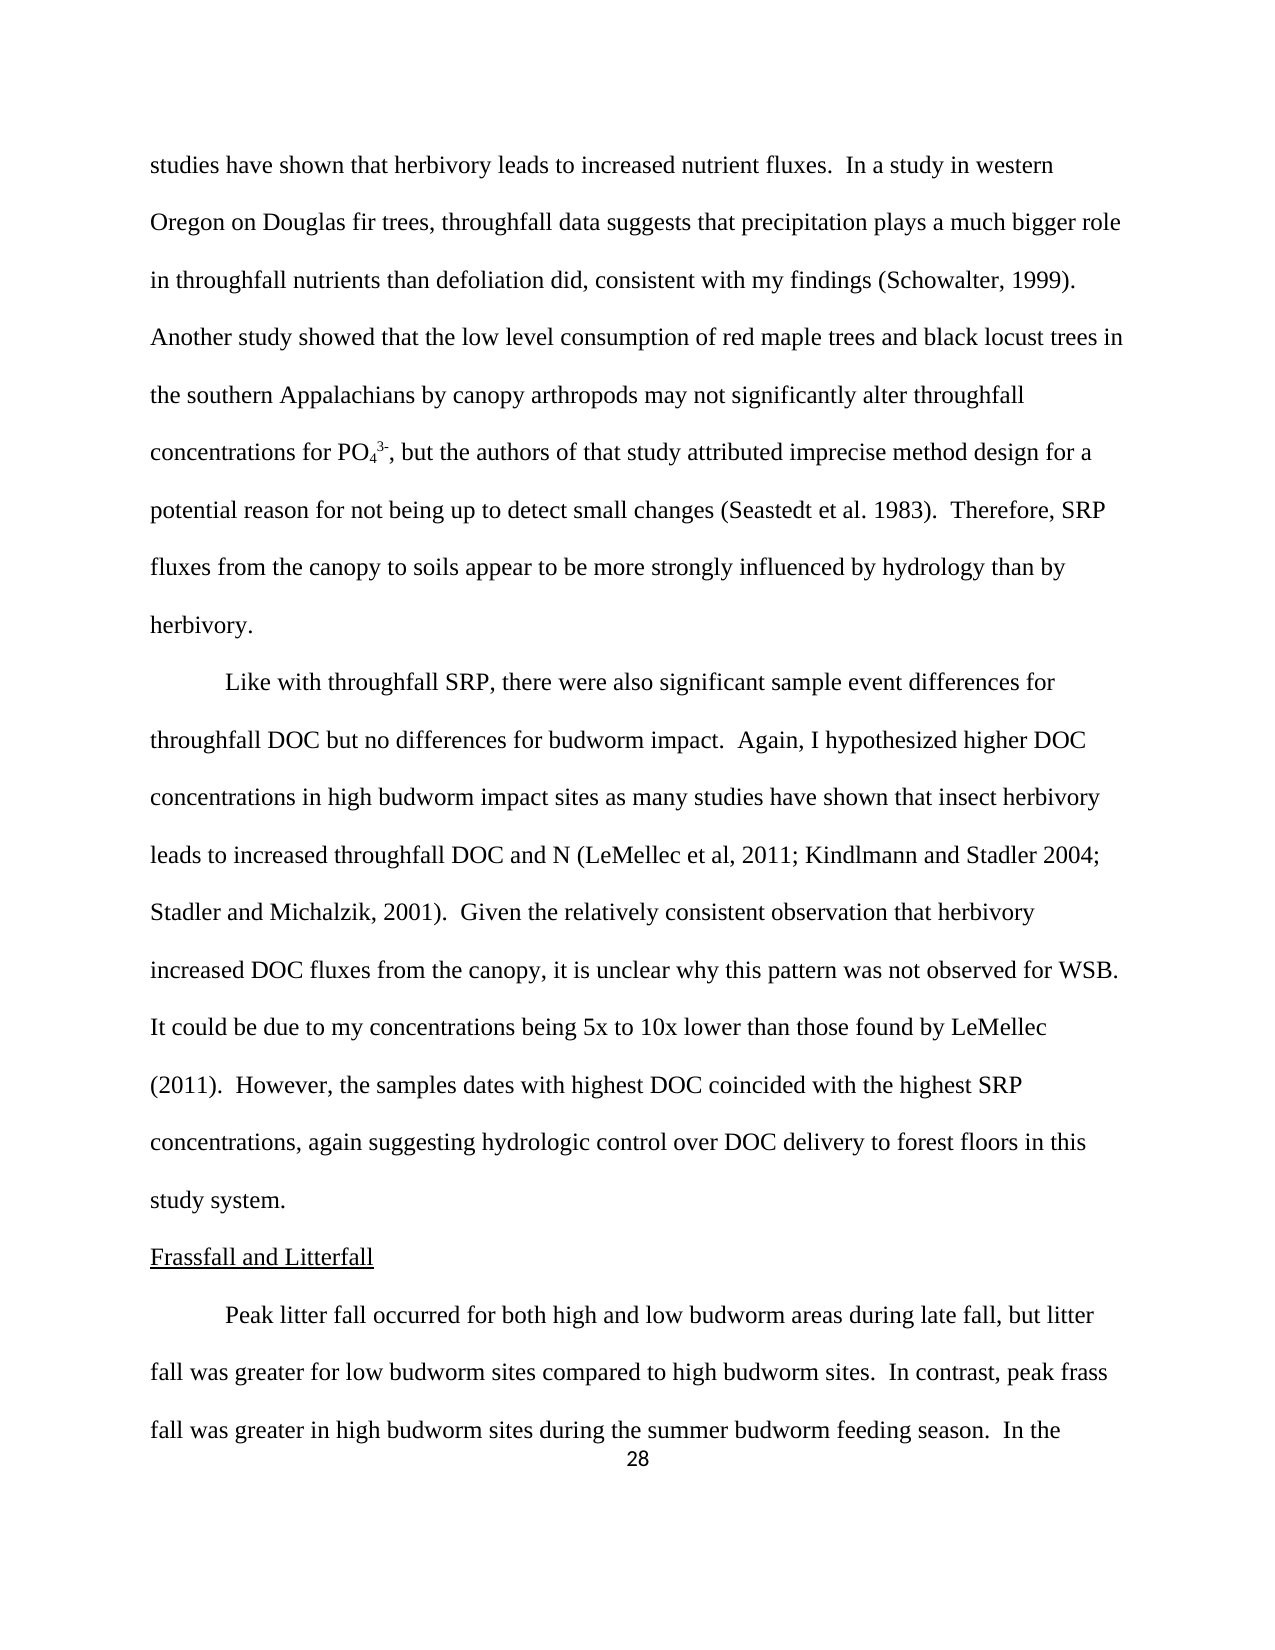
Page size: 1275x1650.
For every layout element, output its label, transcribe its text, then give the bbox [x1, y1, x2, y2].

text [150, 1300, 1125, 1444]
text Frassfall and Litterfall [150, 1242, 1125, 1271]
text Like with throughfall SRP, there were also significant sample event differences for throughfall DOC but no differences for budworm impact. Again, I hypothesized higher DOC concentrations in high budworm impact sites as many studies have shown that insect herbivory leads to increased throughfall DOC and N (LeMellec et al, 2011; Kindlmann and Stadler 2004; Stadler and Michalzik, 2001). Given the relatively consistent observation that herbivory increased DOC fluxes from the canopy, it is unclear why this pattern was not observed for WSB. It could be due to my concentrations being 5x to 10x lower than those found by LeMellec (2011). However, the samples dates with highest DOC coincided with the highest SRP concentrations, again suggesting hydrologic control over DOC delivery to forest floors in this study system. [150, 667, 1125, 1214]
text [150, 150, 1125, 639]
